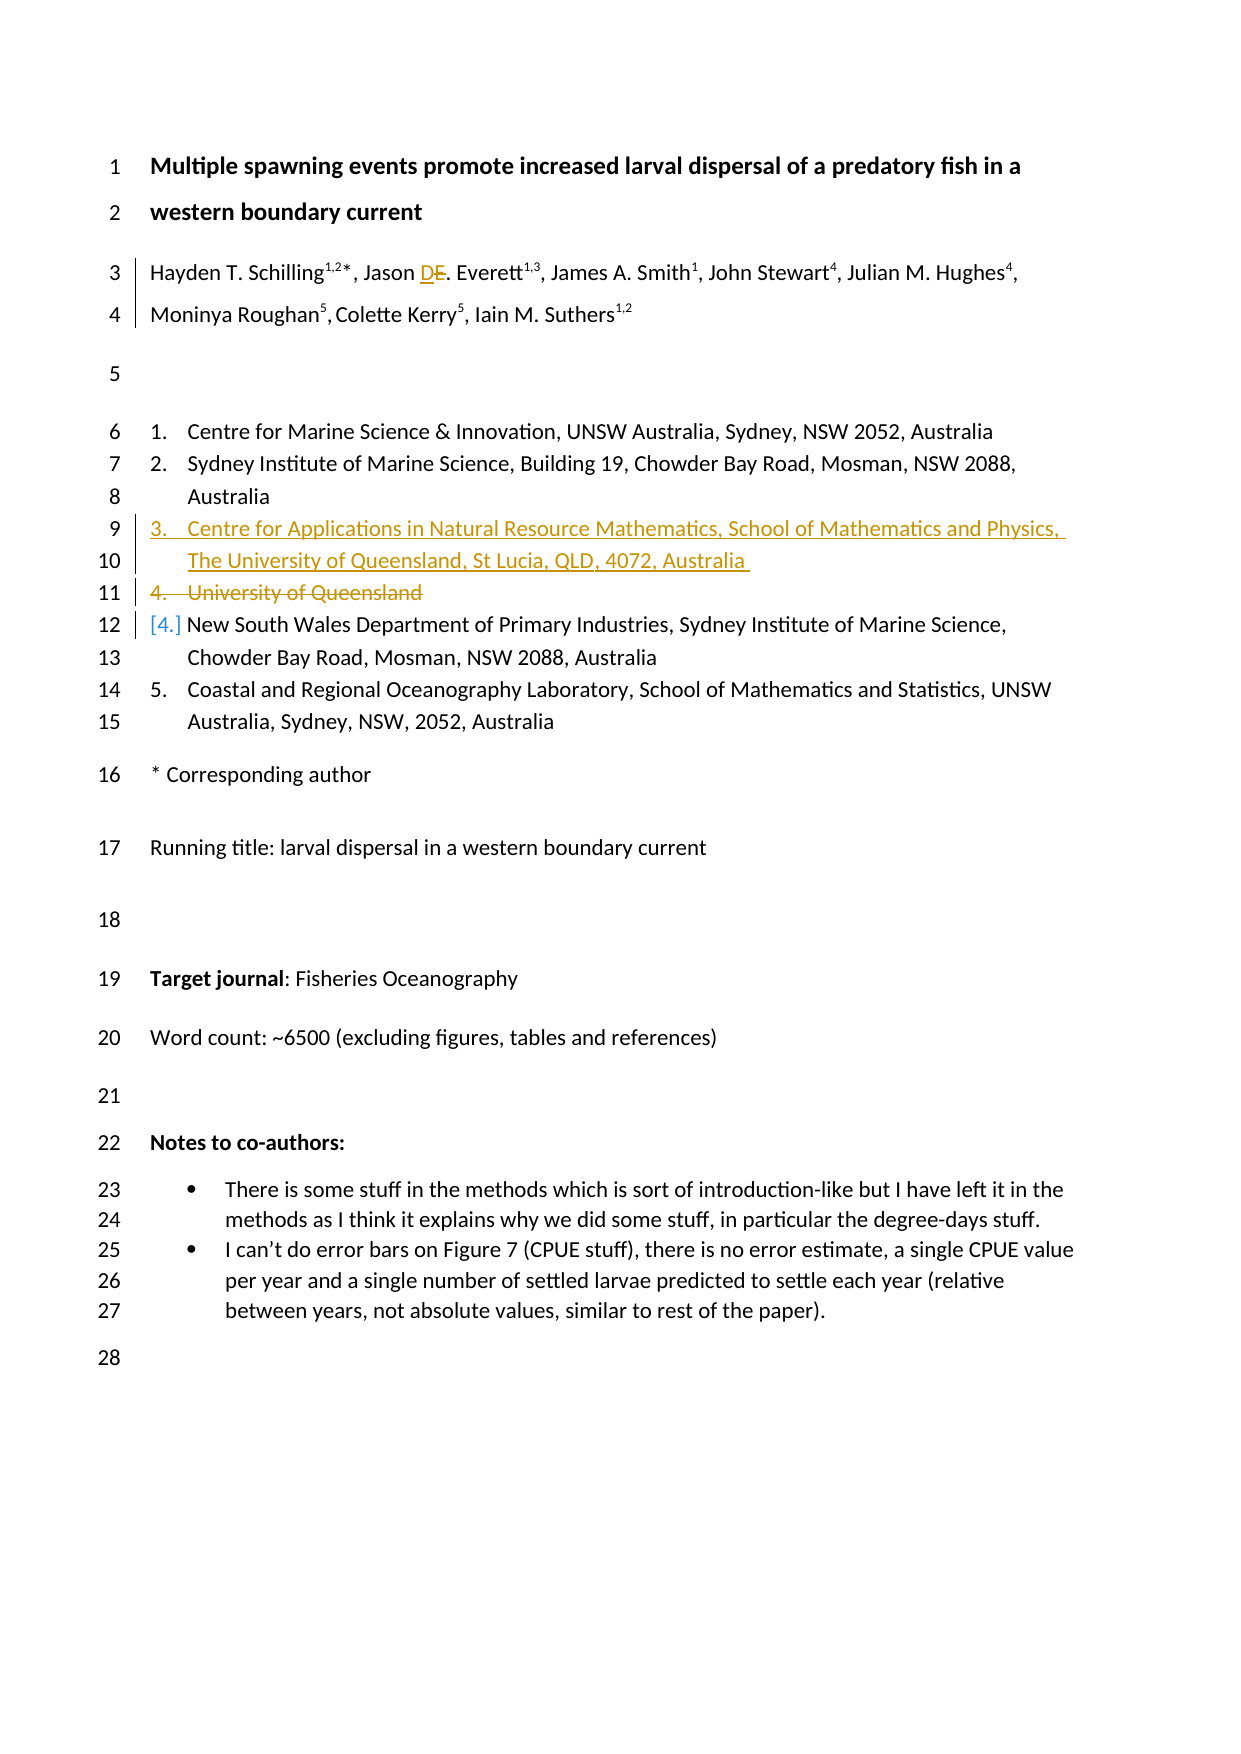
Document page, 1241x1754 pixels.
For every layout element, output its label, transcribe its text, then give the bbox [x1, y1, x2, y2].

text Hayden T. Schilling1,2*, Jason . Everett1,3, James A. Smith1, John Stewart4, Julian M. Hughes4, Moninya Roughan5, Colette Kerry5, Iain M. Suthers1,2 [150, 258, 1090, 328]
list Sydney Institute of Marine Science, Building 19, Chowder Bay Road, Mosman, NSW 2088, Australia [150, 449, 1090, 510]
list Coastal and Regional Oceanography Laboratory, School of Mathematics and Statistics, UNSW Australia, Sydney, NSW, 2052, Australia [150, 675, 1090, 735]
text Notes to co-authors: [150, 1128, 1090, 1156]
list New South Wales Department of Primary Industries, Sydney Institute of Marine Science, Chowder Bay Road, Mosman, NSW 2088, Australia [150, 611, 1090, 671]
text Target journal: Fisheries Oceanography [150, 964, 1090, 992]
list Centre for Marine Science & Innovation, UNSW Australia, Sydney, NSW 2052, Australia [150, 417, 1090, 445]
text Multiple spawning events promote increased larval dispersal of a predatory fish in a western boundary current [150, 150, 1090, 226]
text Word count: ~6500 (excluding figures, tables and references) [150, 1023, 1090, 1051]
text * Corresponding author [150, 760, 1090, 788]
text Running title: larval dispersal in a western boundary current [150, 833, 1090, 861]
list There is some stuff in the methods which is sort of introduction-like but I have left it in the methods as I think it explains why we did some stuff, in particular the degree-days stuff. [187, 1175, 1090, 1233]
list I can’t do error bars on Figure 7 (CPUE stuff), there is no error estimate, a single CPUE value per year and a single number of settled larvae predicted to settle each year (relative between years, not absolute values, similar to rest of the paper). [187, 1236, 1090, 1324]
